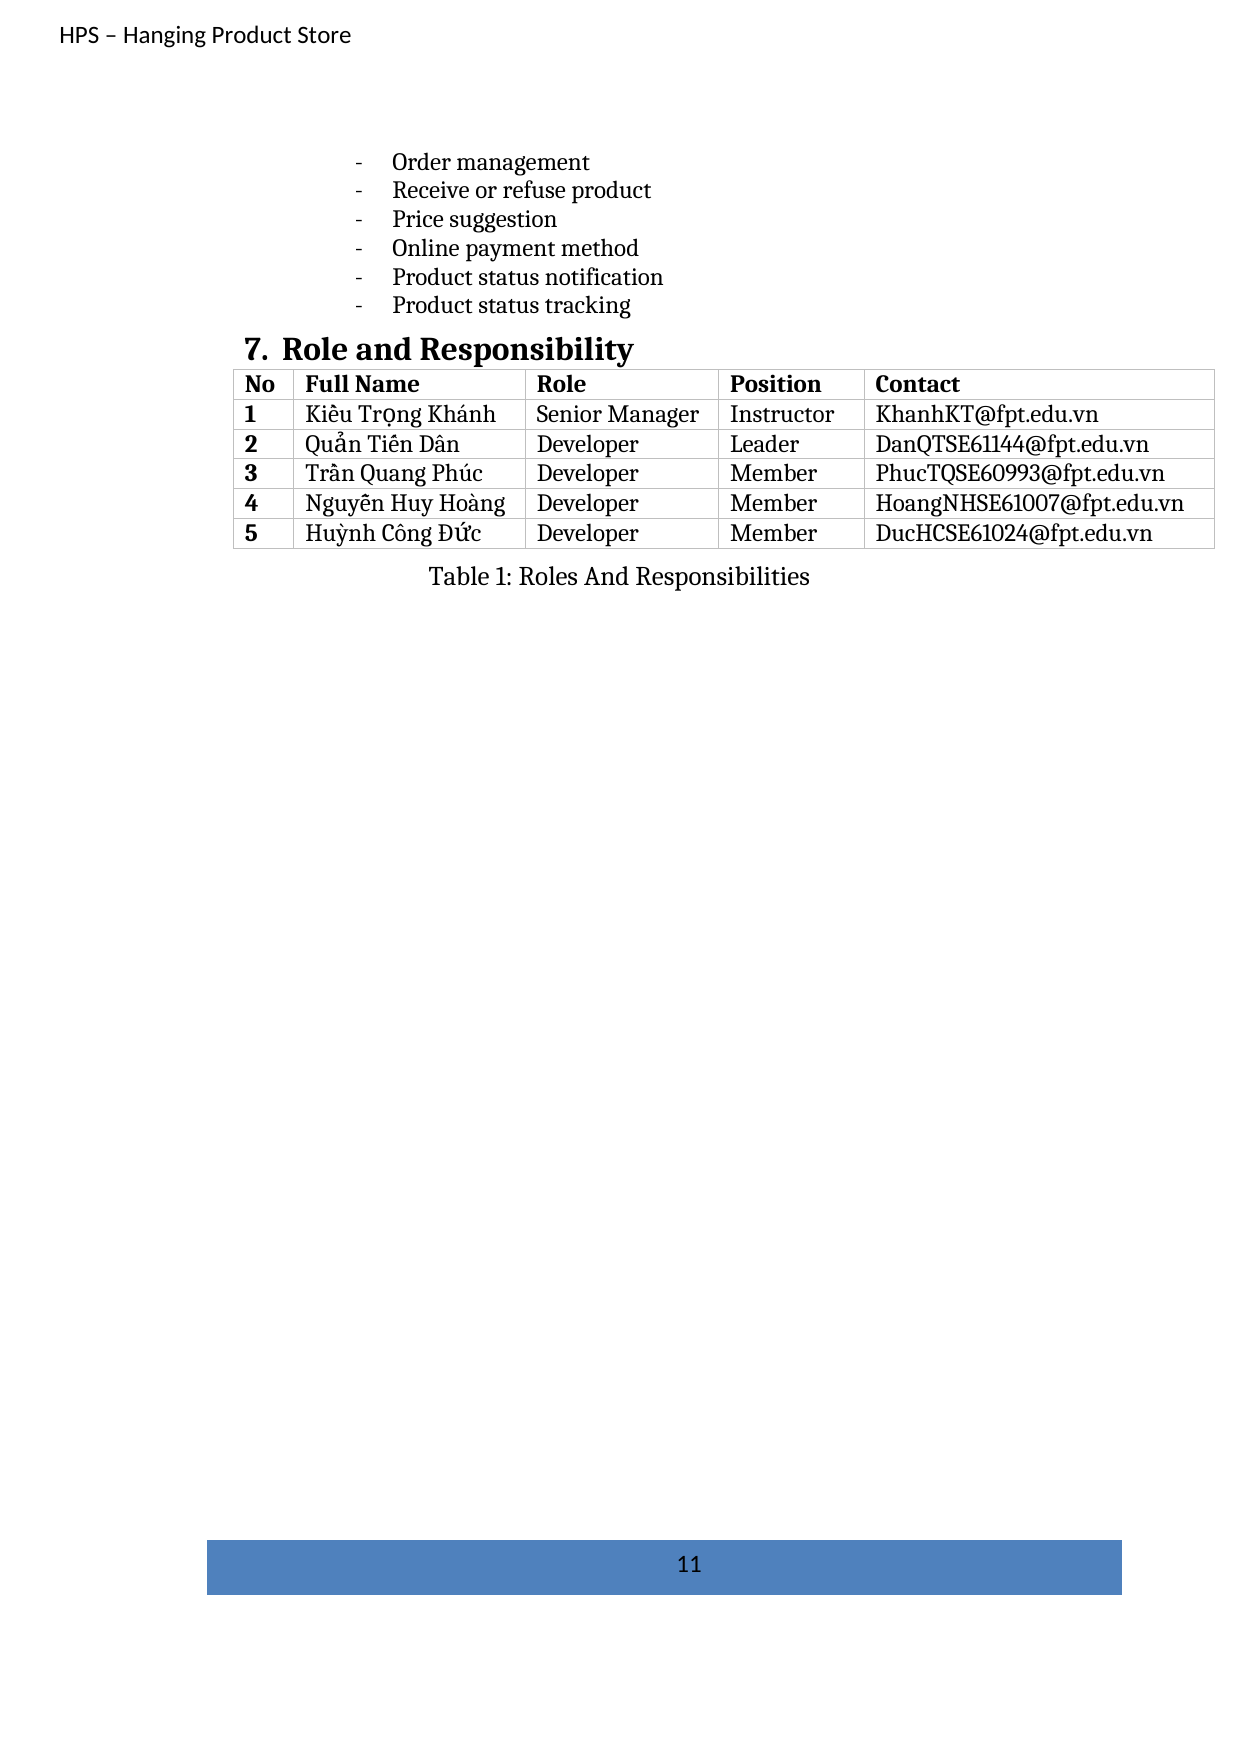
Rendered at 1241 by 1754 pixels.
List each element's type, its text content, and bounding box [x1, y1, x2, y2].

list Price suggestion [354, 205, 1122, 234]
table_cell Nguyễn Huy Hoàng [294, 489, 525, 518]
table_cell 4 [234, 489, 293, 518]
subtitle Role and Responsibility [244, 331, 1122, 369]
table_cell 5 [234, 519, 293, 548]
table_cell Instructor [719, 400, 864, 428]
table_header Position [719, 370, 864, 399]
list Receive or refuse product [354, 176, 1122, 205]
table_cell Developer [526, 459, 718, 488]
table_cell Quản Tiến Dân [294, 430, 525, 458]
table_cell Trần Quang Phúc [294, 459, 525, 488]
table_header No [234, 370, 293, 399]
table_cell Developer [526, 519, 718, 548]
table_cell Kiều Trọng Khánh [294, 400, 525, 428]
table_header Full Name [294, 370, 525, 399]
table_cell HoangNHSE61007@fpt.edu.vn [865, 489, 1214, 518]
table_cell DucHCSE61024@fpt.edu.vn [865, 519, 1214, 548]
table_header Contact [865, 370, 1214, 399]
table_cell 1 [234, 400, 293, 428]
table_cell 3 [234, 459, 293, 488]
table_cell DanQTSE61144@fpt.edu.vn [865, 430, 1214, 458]
list Order management [354, 148, 1122, 176]
table_cell Developer [526, 430, 718, 458]
table_cell Member [719, 489, 864, 518]
list Product status tracking [354, 291, 1122, 320]
table_cell Member [719, 519, 864, 548]
table_cell KhanhKT@fpt.edu.vn [865, 400, 1214, 428]
table_cell Senior Manager [526, 400, 718, 428]
table_cell PhucTQSE60993@fpt.edu.vn [865, 459, 1214, 488]
table_cell Leader [719, 430, 864, 458]
table_cell Huỳnh Công Đức [294, 519, 525, 548]
table_cell 2 [234, 430, 293, 458]
list Product status notification [354, 263, 1122, 291]
table_header Role [526, 370, 718, 399]
table_cell Developer [526, 489, 718, 518]
list Online payment method [354, 234, 1122, 263]
table_cell Member [719, 459, 864, 488]
